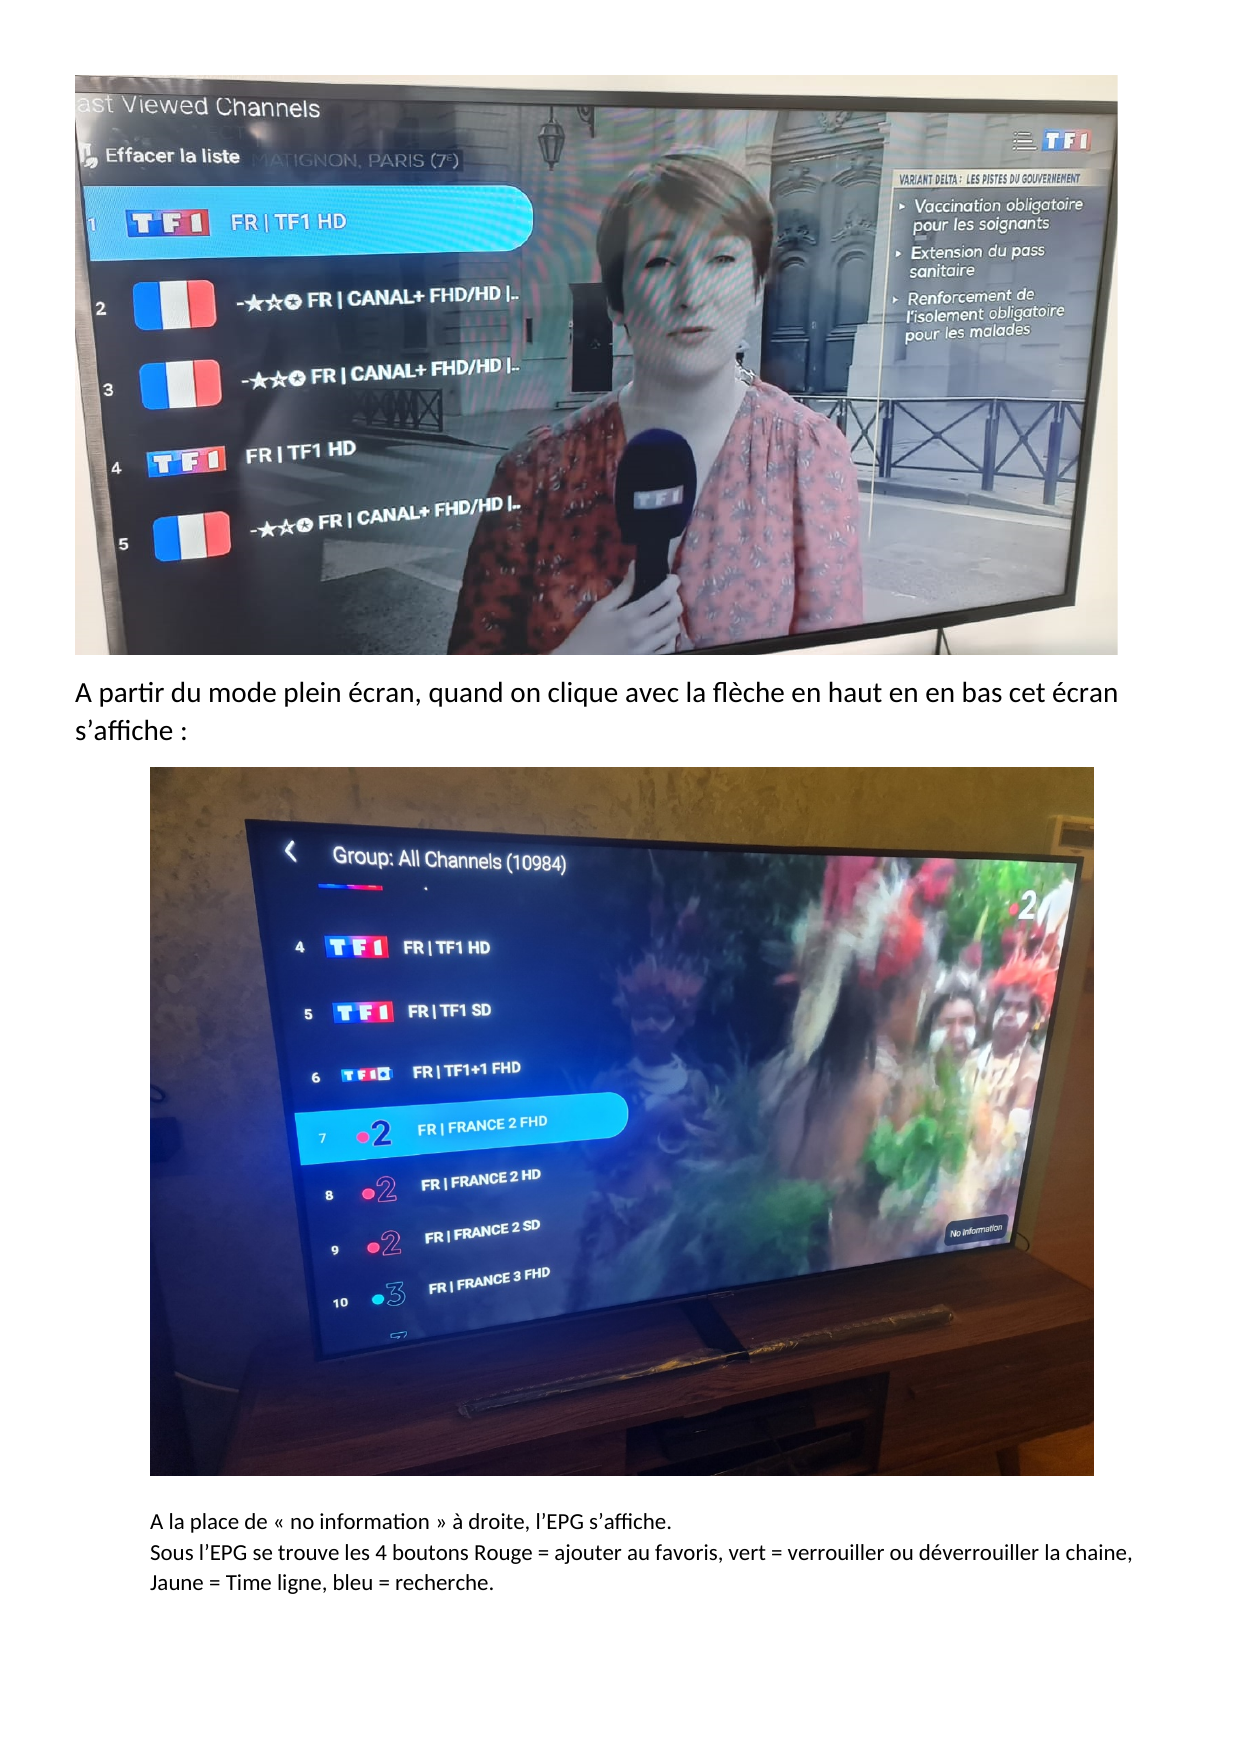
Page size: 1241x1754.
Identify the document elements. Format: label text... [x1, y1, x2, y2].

text A partir du mode plein écran, quand on clique avec la flèche en haut en en bas cet écran s’affiche : [75, 674, 1165, 748]
picture [150, 767, 1094, 1476]
list Sous l’EPG se trouve les 4 boutons Rouge = ajouter au favoris, vert = verrouiller ou déverrouiller la chaine, Jaune = Time ligne, bleu = recherche. [150, 1538, 1165, 1596]
list A la place de « no information » à droite, l’EPG s’affiche. [150, 1507, 1165, 1536]
picture [75, 75, 1118, 655]
